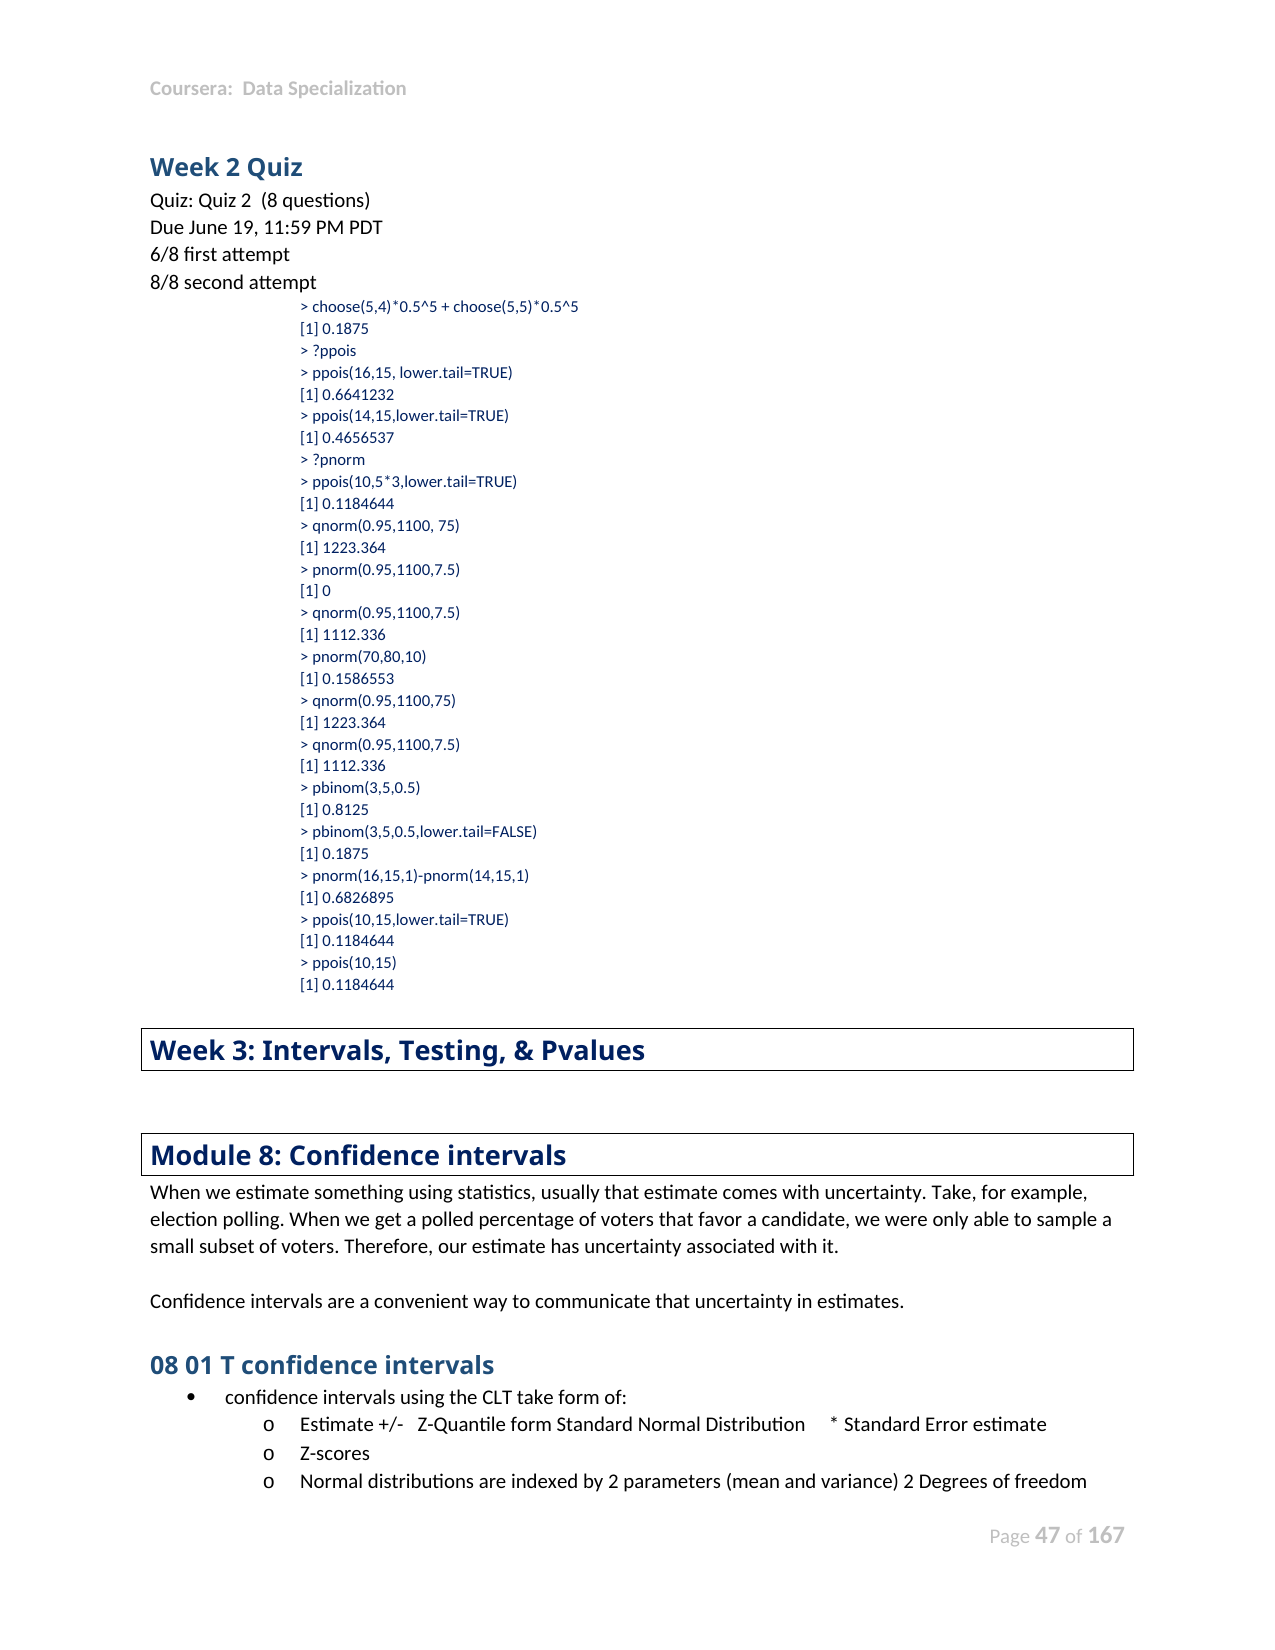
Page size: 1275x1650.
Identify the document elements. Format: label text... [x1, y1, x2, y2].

text [1] 1112.336 [300, 756, 1125, 776]
text > pnorm(0.95,1100,7.5) [300, 559, 1125, 579]
text Confidence intervals are a convenient way to communicate that uncertainty in estimates. [150, 1288, 1125, 1314]
text > qnorm(0.95,1100,7.5) [300, 734, 1125, 754]
subtitle Week 3: Intervals, Testing, & Pvalues [142, 1029, 1133, 1070]
list Normal distributions are indexed by 2 parameters (mean and variance) 2 Degrees of freedom [262, 1469, 1125, 1495]
text > pbinom(3,5,0.5,lower.tail=FALSE) [300, 821, 1125, 842]
text [1] 0.1184644 [300, 493, 1125, 513]
list confidence intervals using the CLT take form of: [187, 1384, 1125, 1410]
text [1] 0.1875 [300, 318, 1125, 338]
text [1] 0.6826895 [300, 887, 1125, 907]
text [1] 0.4656537 [300, 428, 1125, 448]
text > ?ppois [300, 340, 1125, 360]
text [1] 0.1586553 [300, 668, 1125, 688]
text 6/8 first attempt [150, 242, 1125, 267]
text [1] 0.1184644 [300, 931, 1125, 951]
subtitle Week 2 Quiz [150, 150, 1125, 184]
text > qnorm(0.95,1100, 75) [300, 515, 1125, 535]
list Estimate +/- Z-Quantile form Standard Normal Distribution * Standard Error estimate [262, 1412, 1125, 1438]
text > ?pnorm [300, 449, 1125, 470]
text When we estimate something using statistics, usually that estimate comes with uncertainty. Take, for example, election polling. When we get a polled percentage of voters that favor a candidate, we were only able to sample a small subset of voters. Therefore, our estimate has uncertainty associated with it. [150, 1179, 1125, 1259]
text 8/8 second attempt [150, 269, 1125, 294]
text [1] 0.8125 [300, 799, 1125, 820]
subtitle Module 8: Confidence intervals [142, 1134, 1133, 1175]
list Z-scores [262, 1440, 1125, 1467]
text > ppois(16,15, lower.tail=TRUE) [300, 362, 1125, 382]
text [1] 0.1184644 [300, 974, 1125, 995]
text [1] 1223.364 [300, 537, 1125, 557]
subtitle 08 01 T confidence intervals [150, 1347, 1125, 1382]
text Quiz: Quiz 2 (8 questions) [150, 187, 1125, 212]
text > choose(5,4)*0.5^5 + choose(5,5)*0.5^5 [300, 296, 1125, 317]
text Due June 19, 11:59 PM PDT [150, 214, 1125, 239]
text [1] 1112.336 [300, 624, 1125, 645]
text [1] 1223.364 [300, 712, 1125, 732]
text > ppois(10,5*3,lower.tail=TRUE) [300, 471, 1125, 492]
text > pnorm(70,80,10) [300, 646, 1125, 667]
text > ppois(10,15) [300, 953, 1125, 973]
text > pnorm(16,15,1)-pnorm(14,15,1) [300, 865, 1125, 885]
text > ppois(14,15,lower.tail=TRUE) [300, 406, 1125, 426]
text [1] 0.6641232 [300, 384, 1125, 404]
text > qnorm(0.95,1100,75) [300, 690, 1125, 710]
text [1] 0.1875 [300, 843, 1125, 863]
text > pbinom(3,5,0.5) [300, 778, 1125, 798]
text > qnorm(0.95,1100,7.5) [300, 603, 1125, 623]
text > ppois(10,15,lower.tail=TRUE) [300, 909, 1125, 929]
text [1] 0 [300, 581, 1125, 601]
